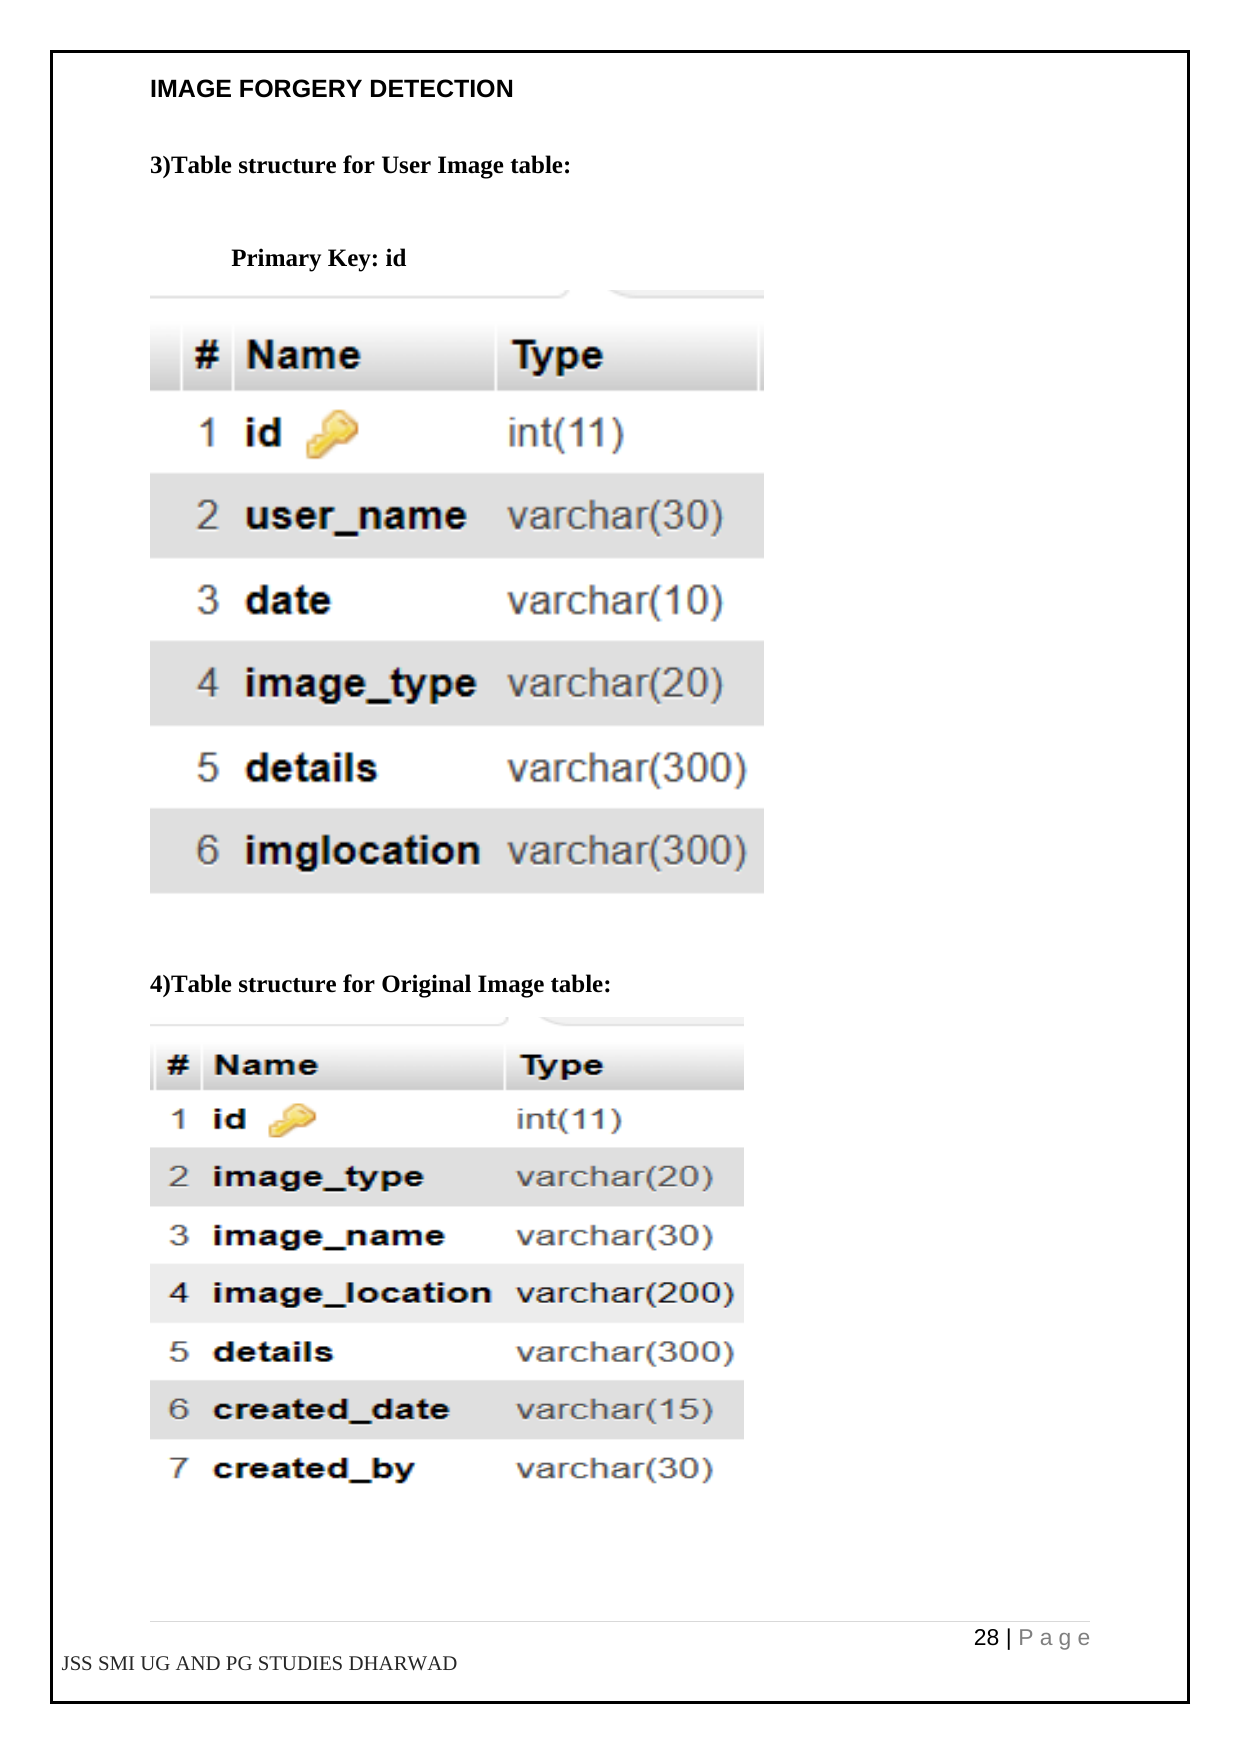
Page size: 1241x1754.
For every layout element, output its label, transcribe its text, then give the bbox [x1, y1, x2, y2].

picture [150, 290, 764, 906]
picture [150, 1017, 744, 1513]
text Primary Key: id [210, 243, 1090, 272]
text 4)Table structure for Original Image table: [150, 969, 1090, 998]
text 3)Table structure for User Image table: [150, 150, 1090, 179]
